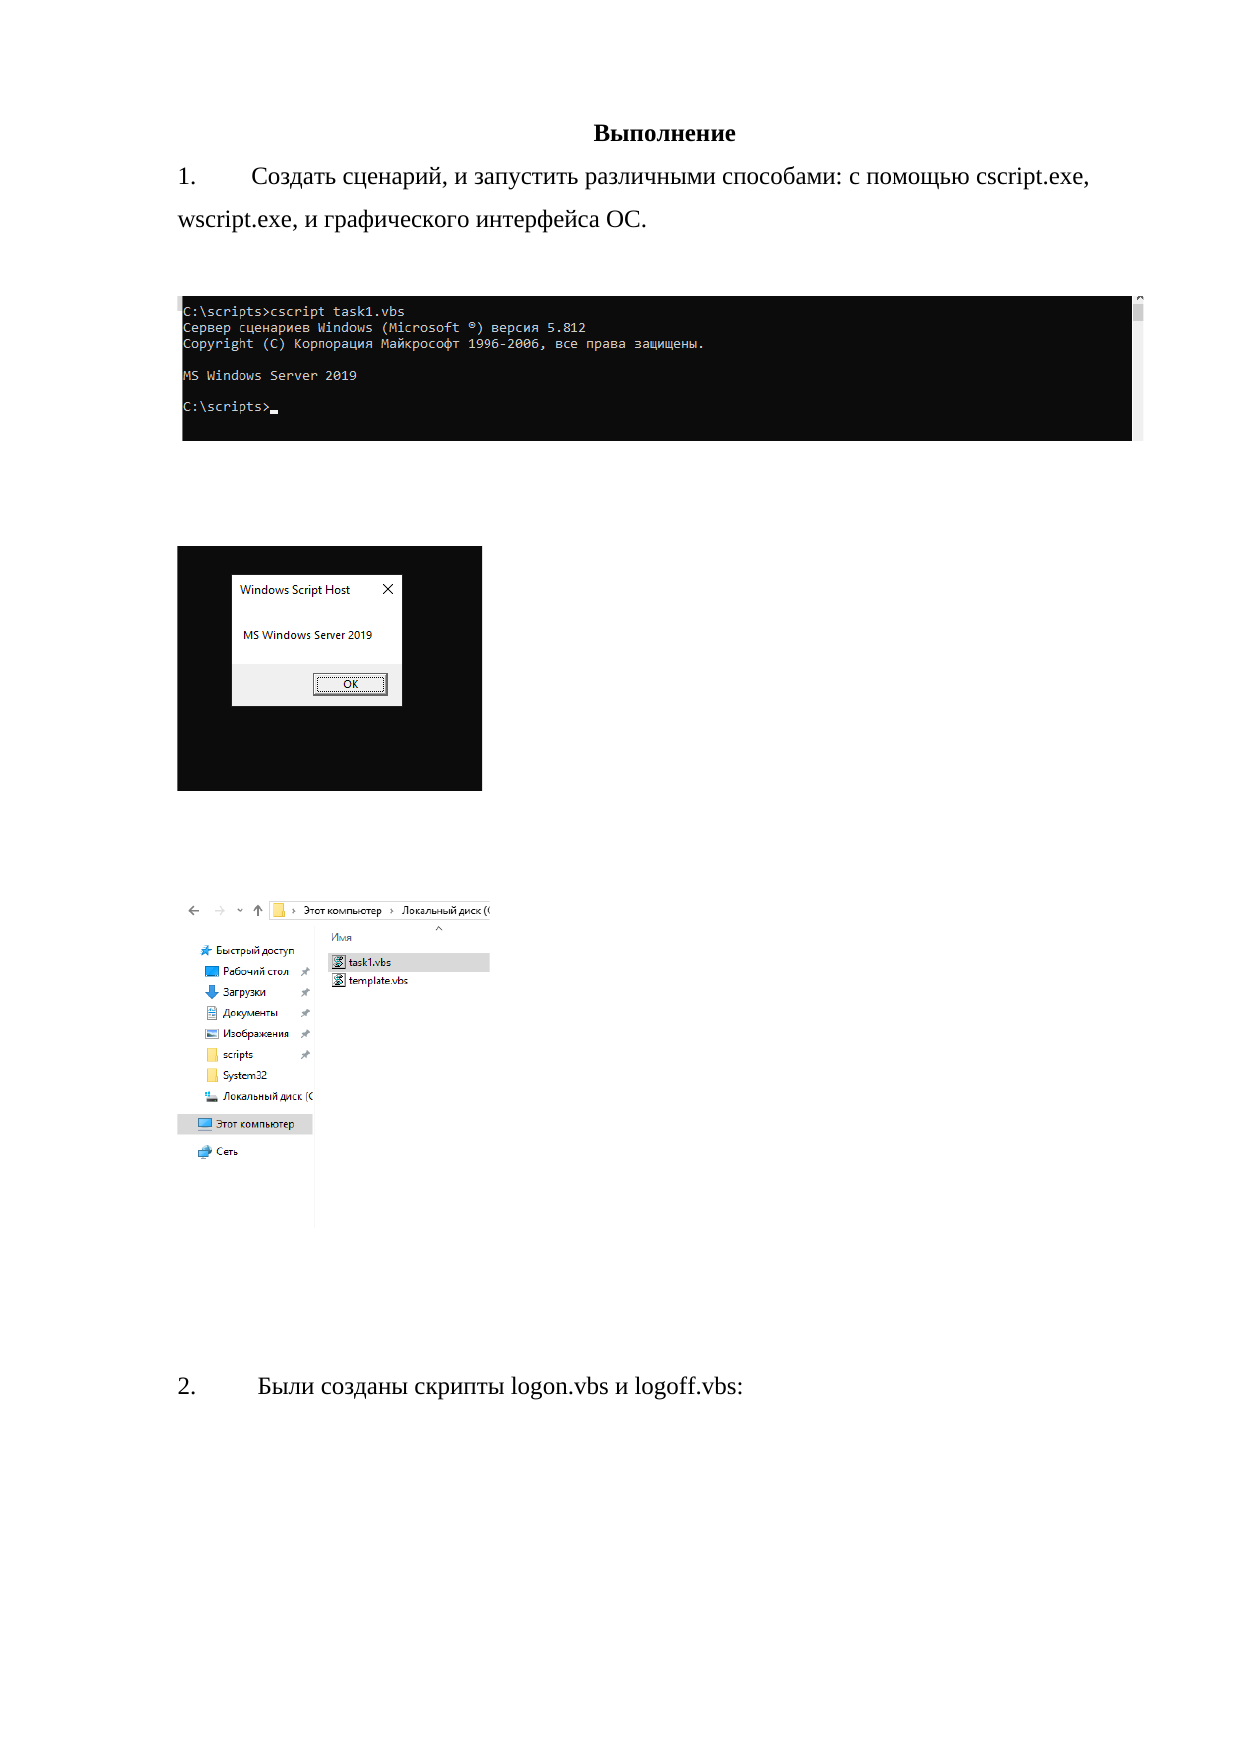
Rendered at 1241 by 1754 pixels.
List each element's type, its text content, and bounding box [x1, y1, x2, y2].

picture [177, 896, 490, 1228]
text Выполнение [177, 118, 1152, 147]
picture [177, 296, 1144, 441]
text 2. Были созданы скрипты logon.vbs и logoff.vbs: [177, 1371, 1152, 1400]
text 1. Создать сценарий, и запустить различными способами: с помощью cscript.exe, wscript.exe, и графического интерфейса ОС. [177, 161, 1152, 233]
picture [177, 546, 483, 791]
